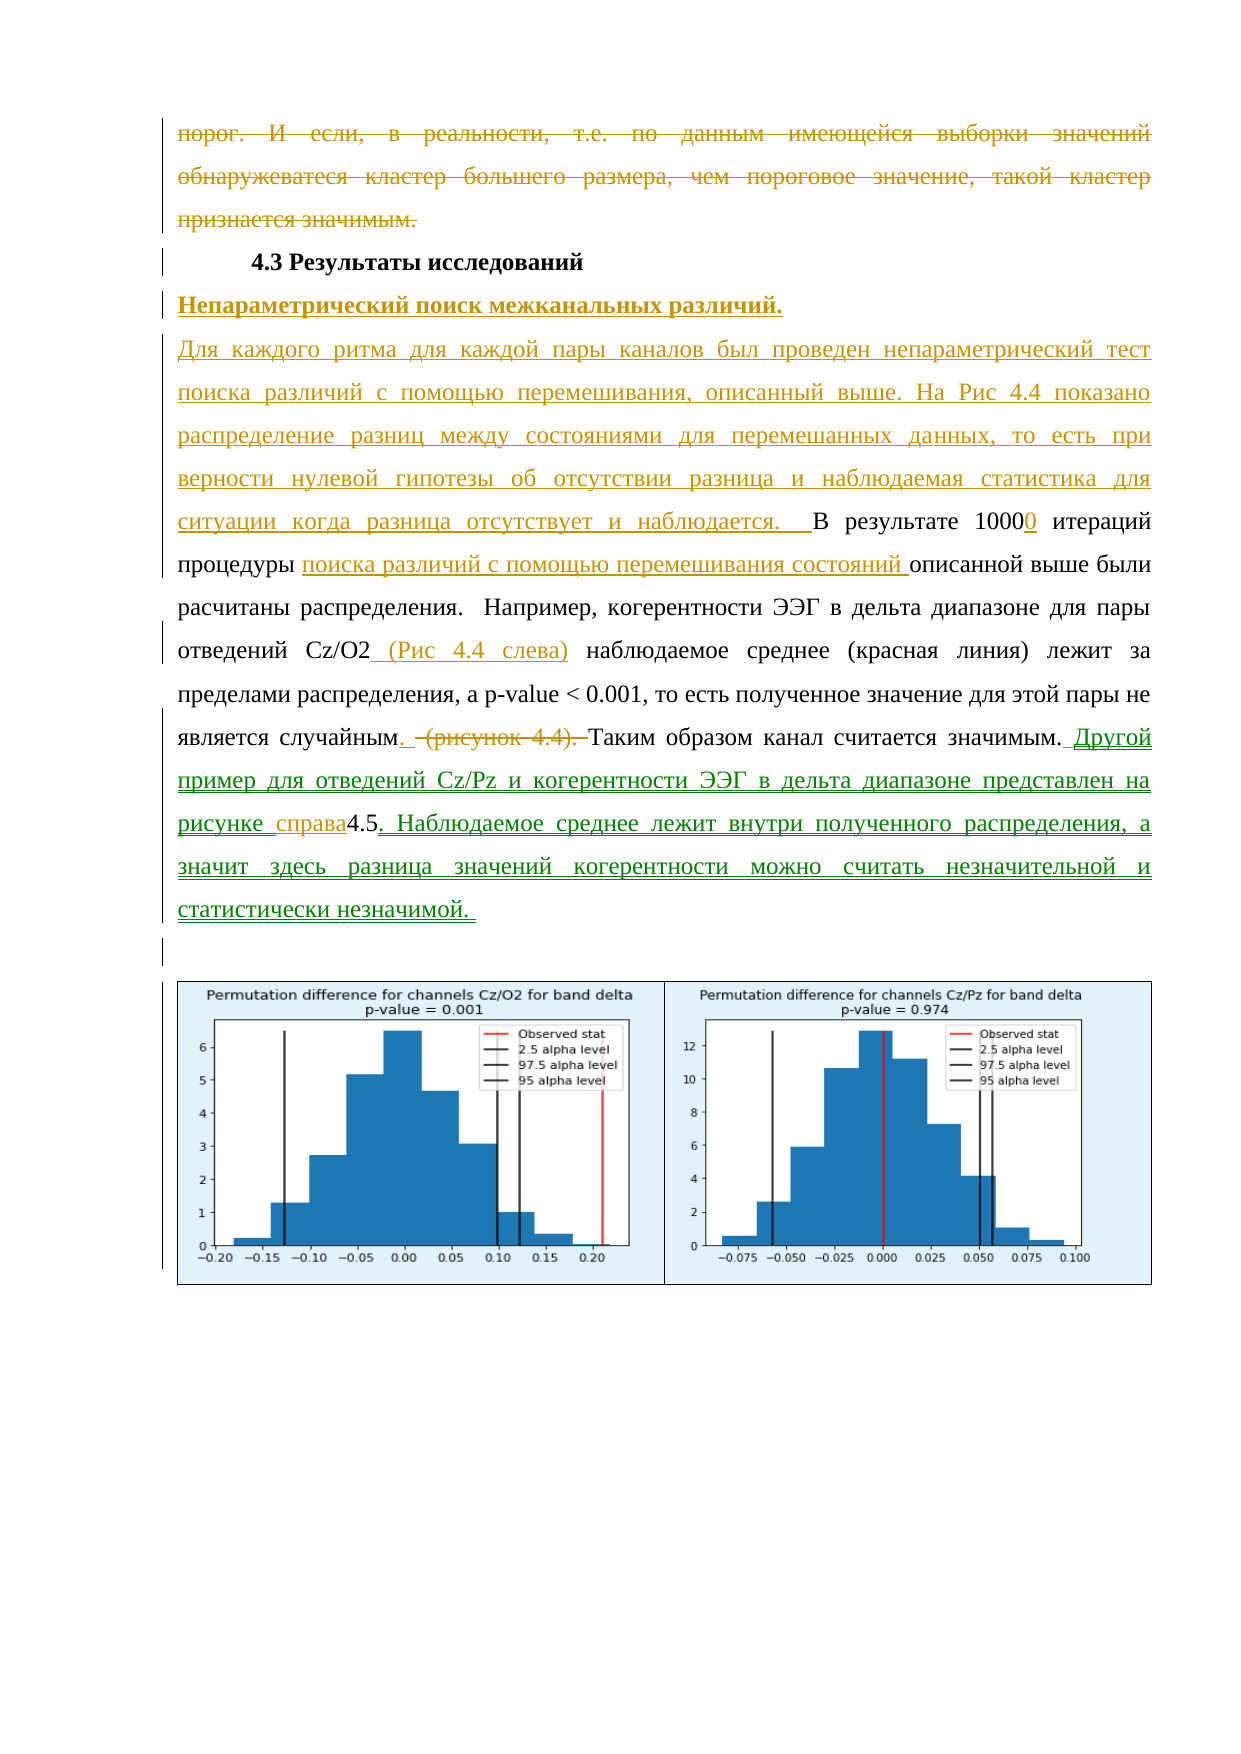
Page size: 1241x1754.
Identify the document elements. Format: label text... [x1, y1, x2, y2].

text В результате 1000 итераций процедуры описанной выше были расчитаны распределения. Например, когерентности ЭЭГ в дельта диапазоне для пары отведений Cz/O2 наблюдаемое среднее (красная линия) лежит за пределами распределения, a p-value < 0.001, то есть полученное значение для этой пары не является случайнымТаким образом канал считается значимым. [177, 334, 1152, 359]
picture [188, 981, 646, 1270]
text В результате 1000 итераций процедуры описанной выше были расчитаны распределения. Например, когерентности ЭЭГ в дельта диапазоне для пары отведений Cz/O2 наблюдаемое среднее (красная линия) лежит за пределами распределения, a p-value < 0.001, то есть полученное значение для этой пары не является случайнымТаким образом канал считается значимым. [177, 446, 1152, 876]
text В результате 1000 итераций процедуры описанной выше были расчитаны распределения. Например, когерентности ЭЭГ в дельта диапазоне для пары отведений Cz/O2 наблюдаемое среднее (красная линия) лежит за пределами распределения, a p-value < 0.001, то есть полученное значение для этой пары не является случайнымТаким образом канал считается значимым. [177, 360, 1152, 445]
text 4.3 Результаты исследований [177, 247, 1152, 276]
picture [675, 981, 1099, 1270]
text В результате 1000 итераций процедуры описанной выше были расчитаны распределения. Например, когерентности ЭЭГ в дельта диапазоне для пары отведений Cz/O2 наблюдаемое среднее (красная линия) лежит за пределами распределения, a p-value < 0.001, то есть полученное значение для этой пары не является случайнымТаким образом канал считается значимым. [177, 880, 1152, 923]
